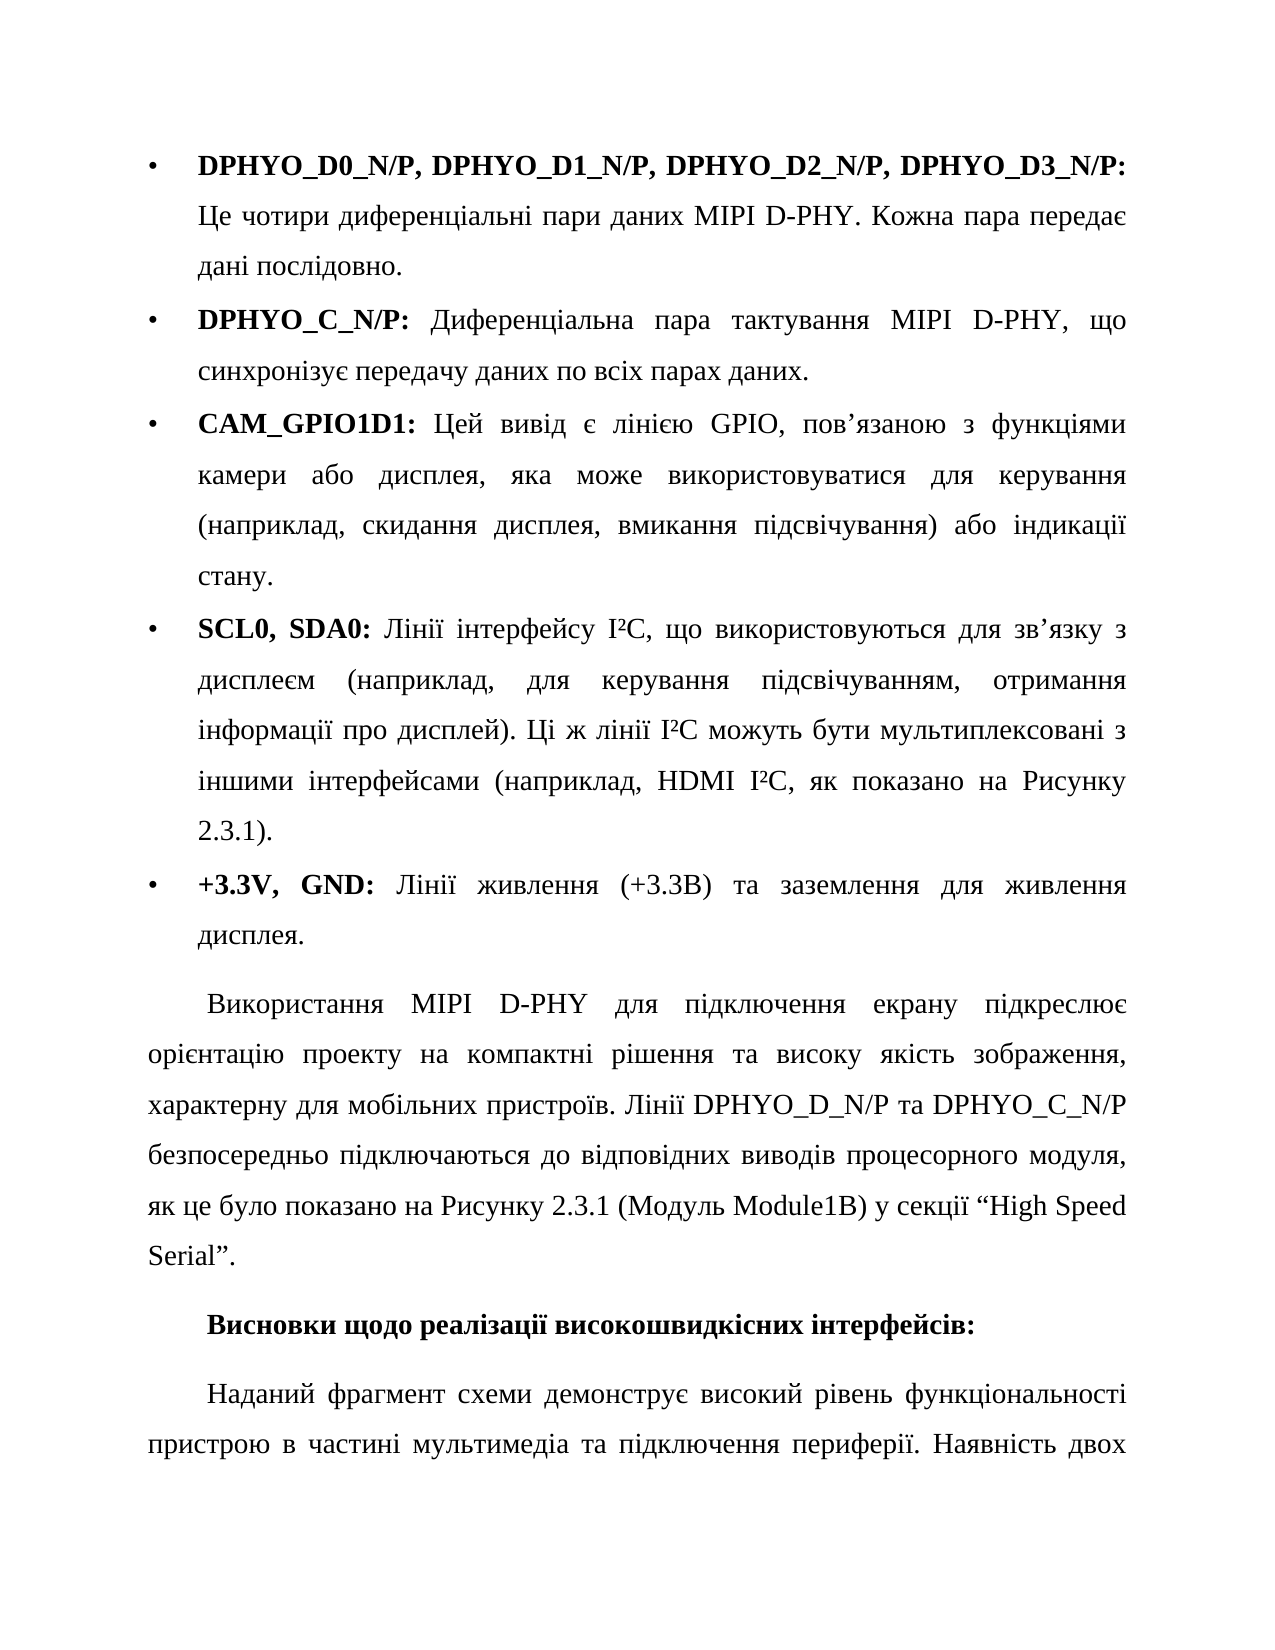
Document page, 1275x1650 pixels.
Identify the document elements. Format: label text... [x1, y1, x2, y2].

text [148, 1376, 1127, 1460]
text Висновки щодо реалізації високошвидкісних інтерфейсів: [148, 1307, 1127, 1341]
list +3.3V, GND: Лінії живлення (+3.3В) та заземлення для живлення дисплея. [148, 867, 1127, 951]
list DPHYO_D0_N/P, DPHYO_D1_N/P, DPHYO_D2_N/P, DPHYO_D3_N/P: Це чотири диференціальні пари даних MIPI D-PHY. Кожна пара передає дані послідовно. [148, 148, 1127, 282]
list DPHYO_C_N/P: Диференціальна пара тактування MIPI D-PHY, що синхронізує передачу даних по всіх парах даних. [148, 302, 1127, 386]
text Використання MIPI D-PHY для підключення екрану підкреслює орієнтацію проекту на компактні рішення та високу якість зображення, характерну для мобільних пристроїв. Лінії DPHYO_D_N/P та DPHYO_C_N/P безпосередньо підключаються до відповідних виводів процесорного модуля, як це було показано на Рисунку 2.3.1 (Модуль Module1B) у секції “High Speed Serial”. [148, 986, 1127, 1271]
list SCL0, SDA0: Лінії інтерфейсу I²C, що використовуються для зв’язку з дисплеєм (наприклад, для керування підсвічуванням, отримання інформації про дисплей). Ці ж лінії I²C можуть бути мультиплексовані з іншими інтерфейсами (наприклад, HDMI I²C, як показано на Рисунку 2.3.1). [148, 612, 1127, 846]
list CAM_GPIO1D1: Цей вивід є лінією GPIO, пов’язаною з функціями камери або дисплея, яка може використовуватися для керування (наприклад, скидання дисплея, вмикання підсвічування) або індикації стану. [148, 407, 1127, 591]
